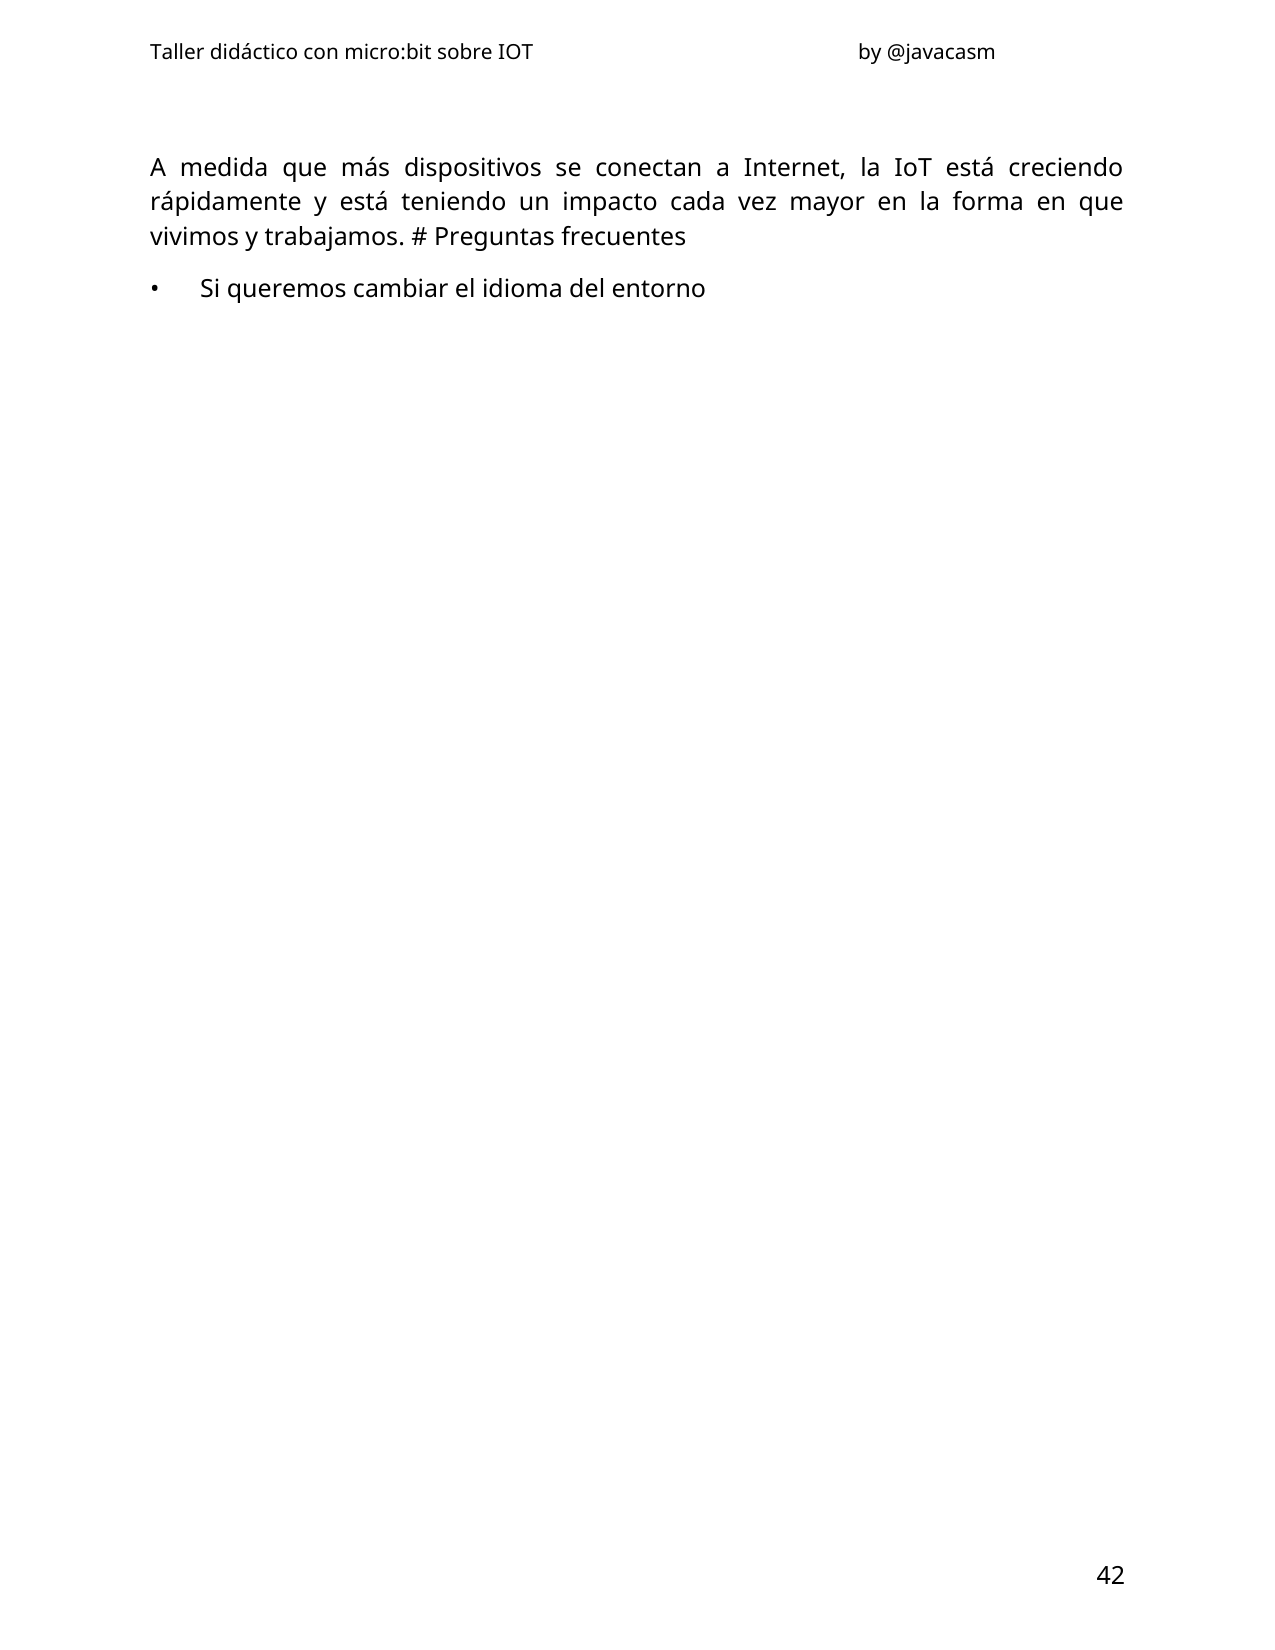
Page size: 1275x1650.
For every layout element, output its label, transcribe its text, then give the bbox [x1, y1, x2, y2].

text A medida que más dispositivos se conectan a Internet, la IoT está creciendo rápidamente y está teniendo un impacto cada vez mayor en la forma en que vivimos y trabajamos. # Preguntas frecuentes [150, 150, 1125, 252]
list Si queremos cambiar el idioma del entorno [150, 271, 1125, 305]
